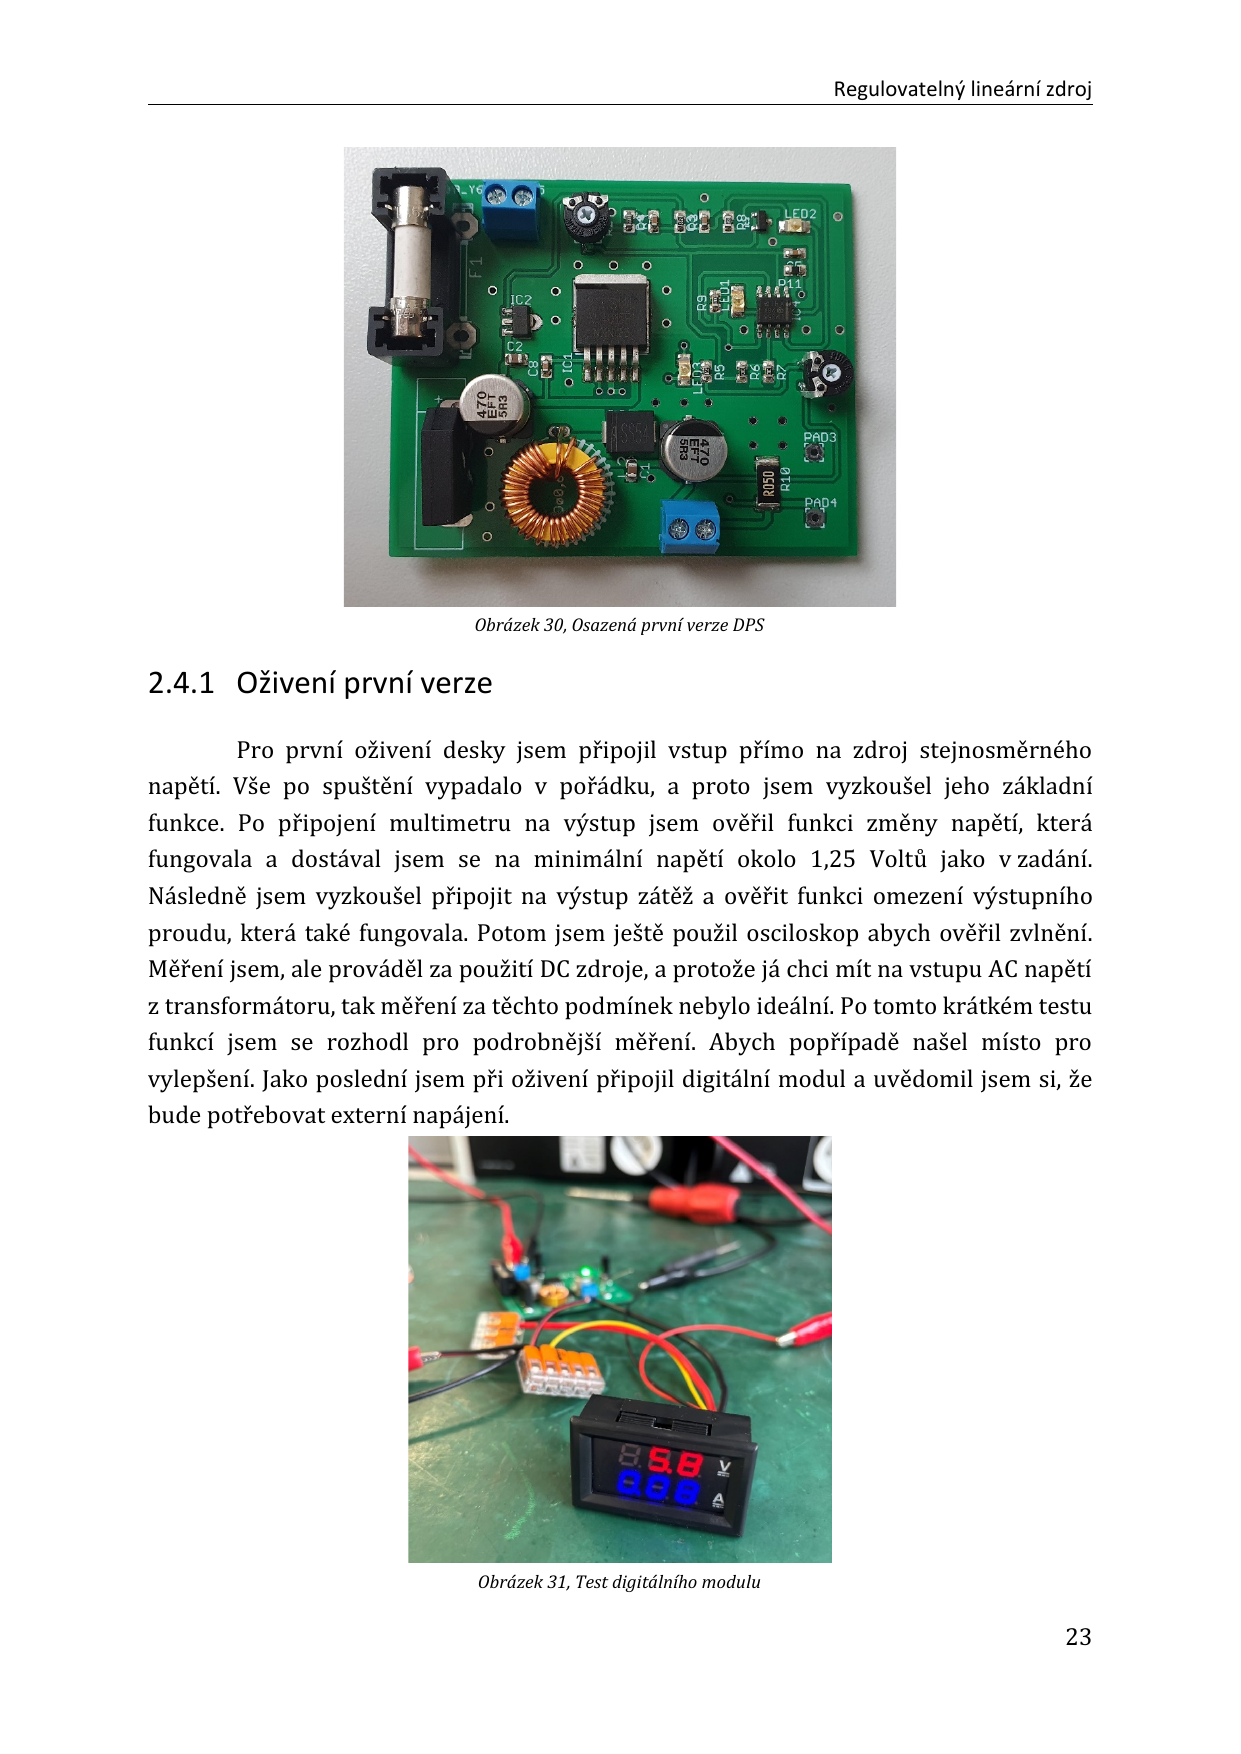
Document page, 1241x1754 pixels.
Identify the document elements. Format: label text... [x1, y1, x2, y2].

subtitle Oživení první verze [148, 661, 1093, 702]
text Obrázek 31, Test digitálního modulu [148, 1570, 1093, 1592]
text Pro první oživení desky jsem připojil vstup přímo na zdroj stejnosměrného napětí. Vše po spuštění vypadalo v pořádku, a proto jsem vyzkoušel jeho základní funkce. Po připojení multimetru na výstup jsem ověřil funkci změny napětí, která fungovala a dostával jsem se na minimální napětí okolo 1,25 Voltů jako v zadání. Následně jsem vyzkoušel připojit na výstup zátěž a ověřit funkci omezení výstupního proudu, která také fungovala. Potom jsem ještě použil osciloskop abych ověřil zvlnění. Měření jsem, ale prováděl za použití DC zdroje, a protože já chci mít na vstupu AC napětí z transformátoru, tak měření za těchto podmínek nebylo ideální. Po tomto krátkém testu funkcí jsem se rozhodl pro podrobnější měření. Abych popřípadě našel místo pro vylepšení. Jako poslední jsem při oživení připojil digitální modul a uvědomil jsem si, že bude potřebovat externí napájení. [148, 734, 1093, 1129]
picture [343, 147, 897, 607]
text Obrázek 30, Osazená první verze DPS [148, 614, 1093, 636]
picture [408, 1136, 832, 1563]
